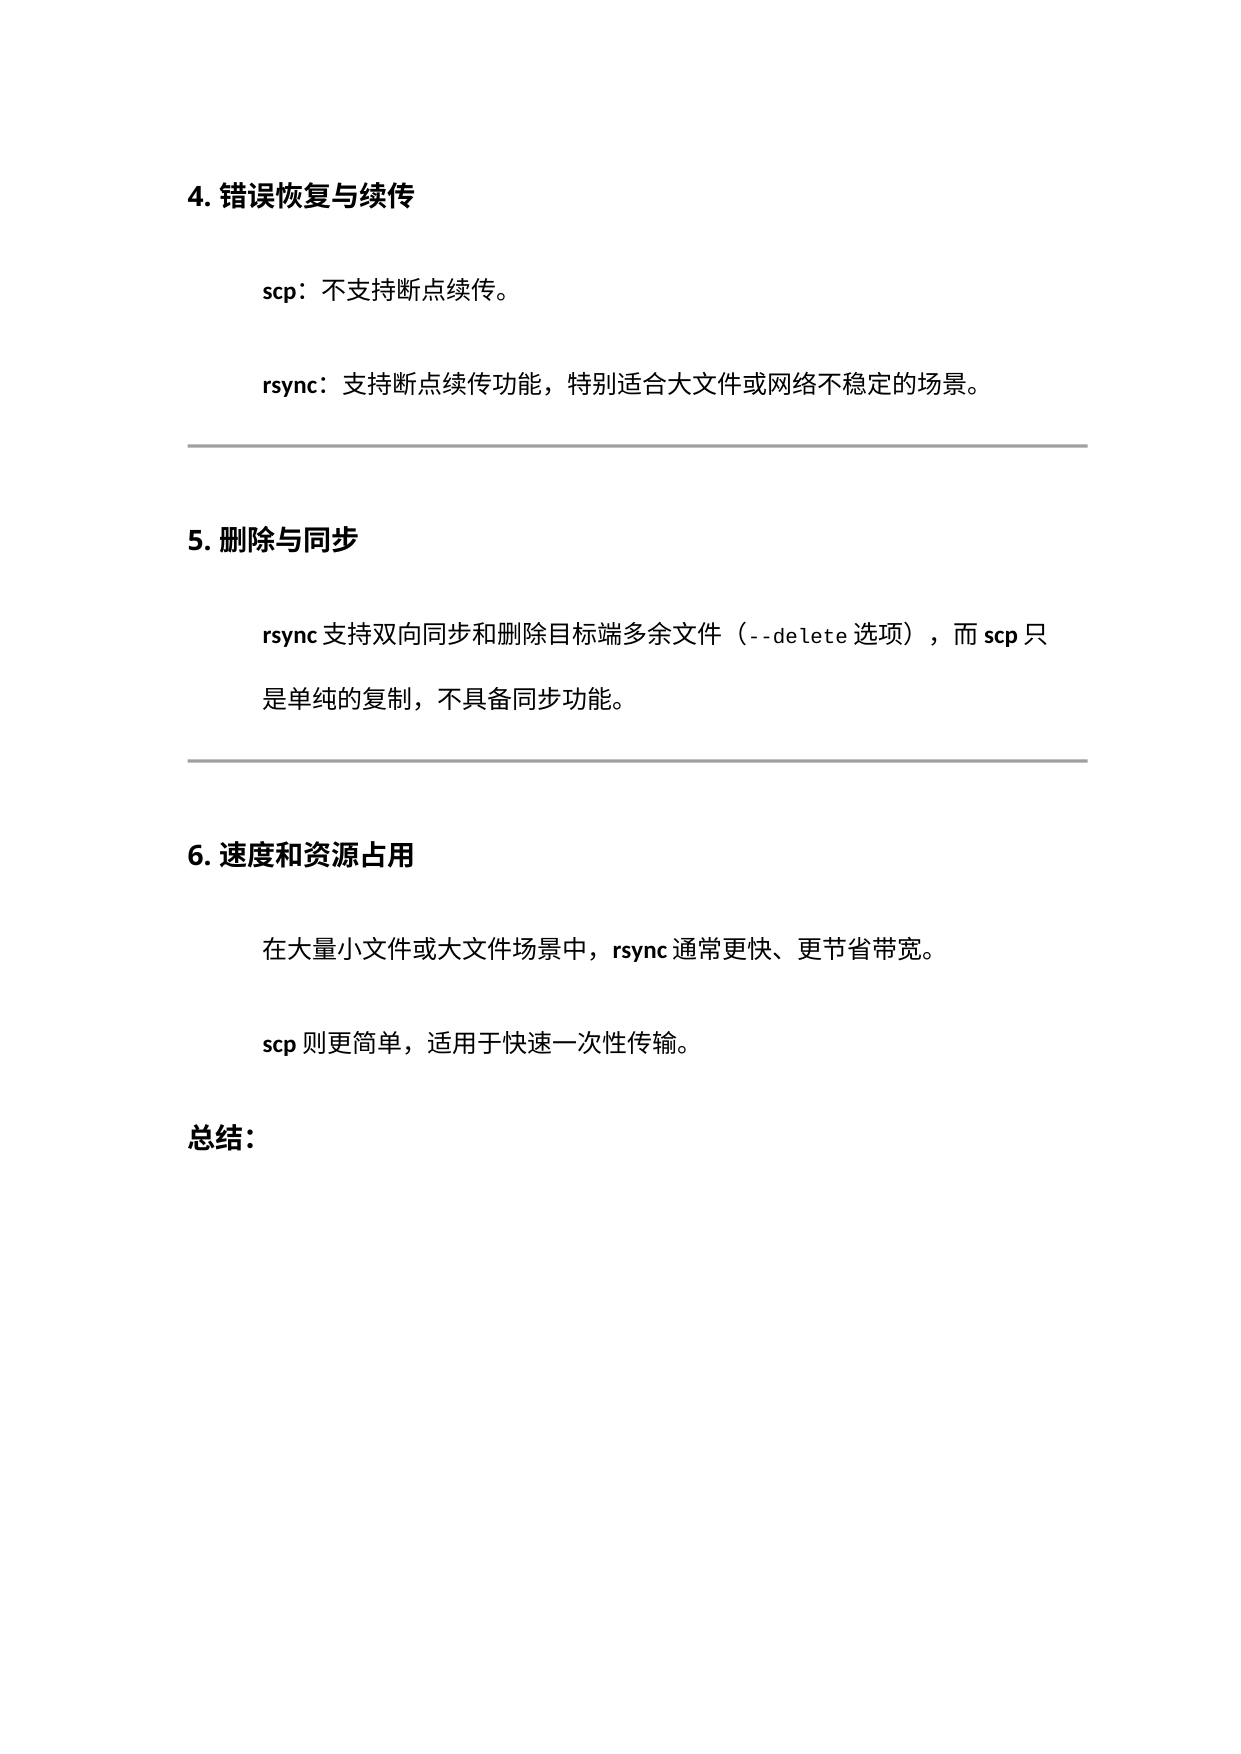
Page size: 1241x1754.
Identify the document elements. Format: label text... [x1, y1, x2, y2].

subtitle 6. 速度和资源占用 [187, 821, 1053, 886]
text scp 则更简单，适用于快速一次性传输。 [262, 1009, 1053, 1074]
text rsync 支持双向同步和删除目标端多余文件（--delete 选项），而 scp 只是单纯的复制，不具备同步功能。 [262, 600, 1053, 730]
subtitle 5. 删除与同步 [187, 506, 1053, 571]
subtitle 总结： [187, 1104, 1053, 1169]
text scp：不支持断点续传。 [262, 256, 1053, 321]
subtitle 4. 错误恢复与续传 [187, 162, 1053, 227]
text rsync：支持断点续传功能，特别适合大文件或网络不稳定的场景。 [262, 350, 1053, 415]
text 在大量小文件或大文件场景中，rsync 通常更快、更节省带宽。 [262, 915, 1053, 980]
